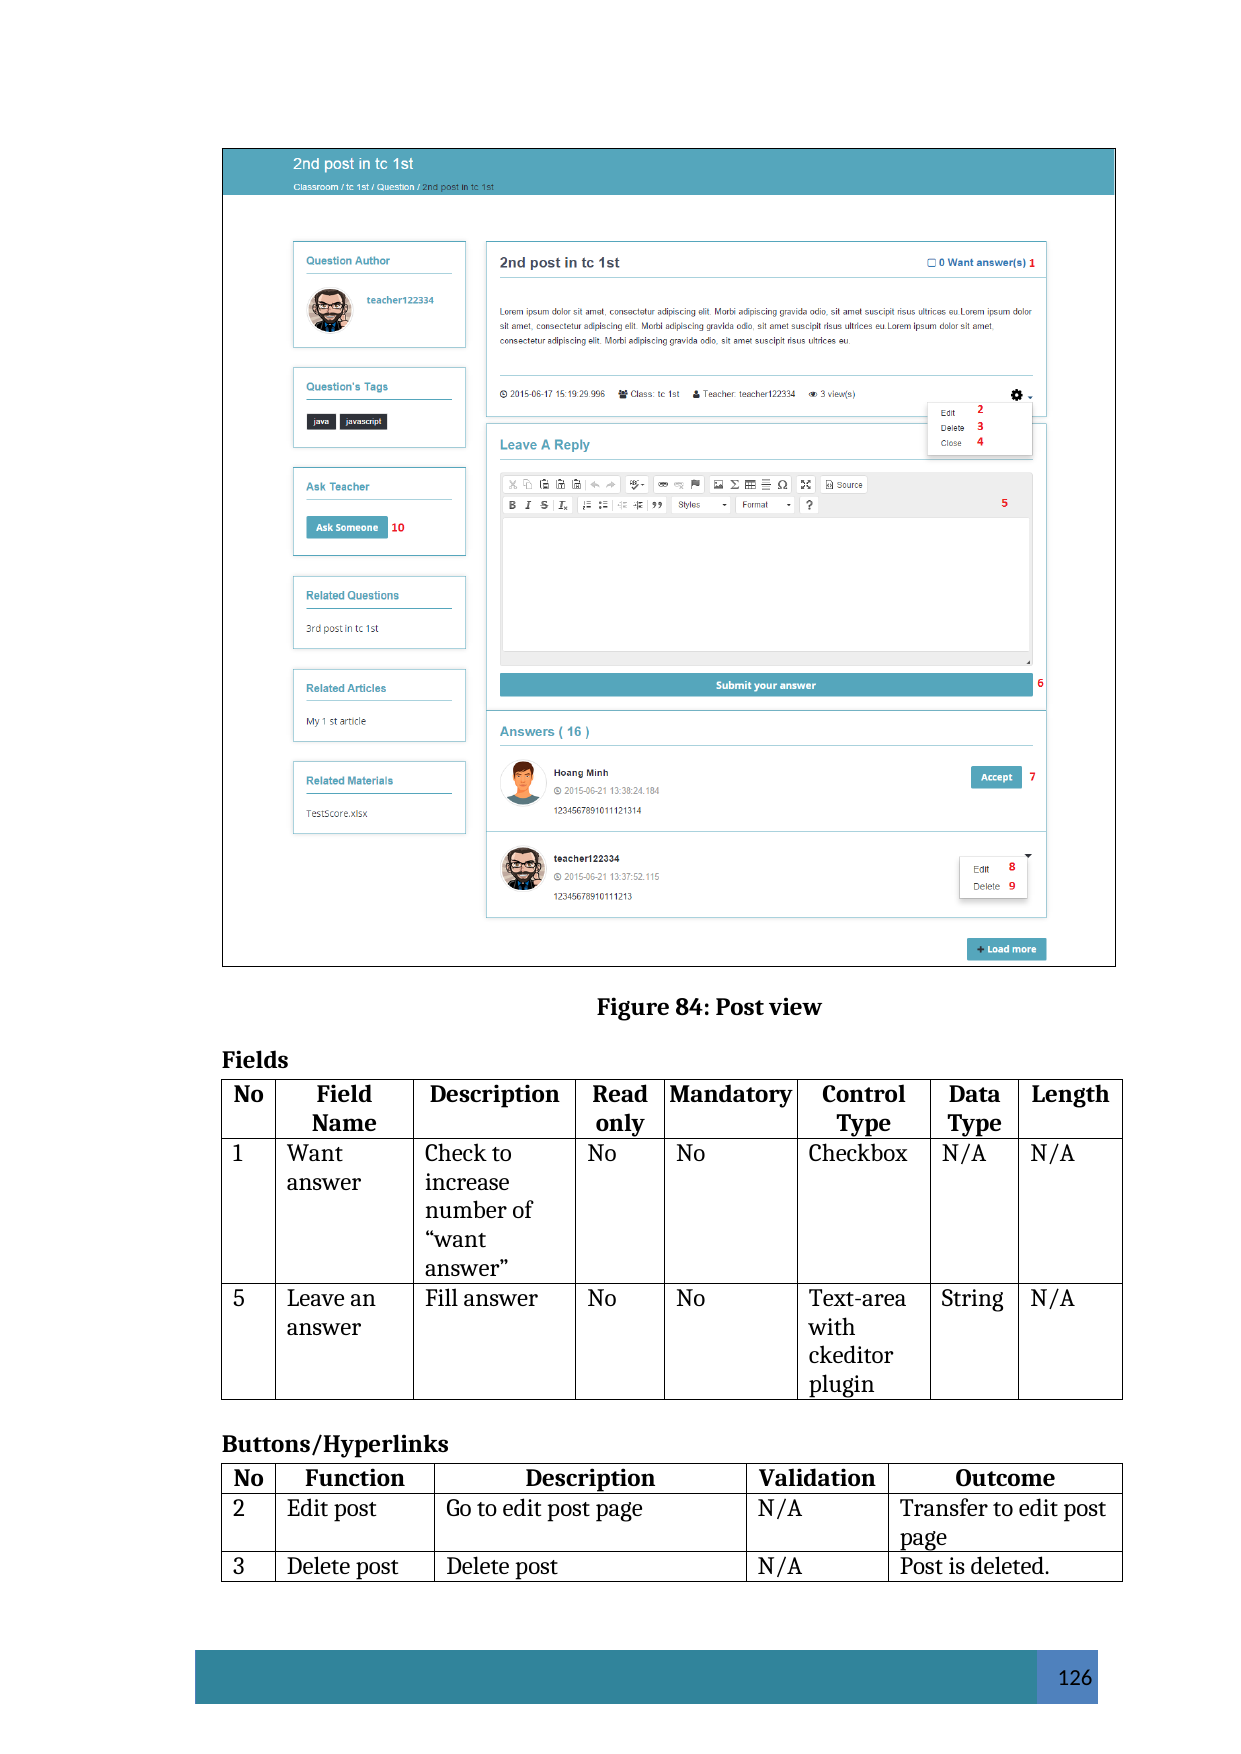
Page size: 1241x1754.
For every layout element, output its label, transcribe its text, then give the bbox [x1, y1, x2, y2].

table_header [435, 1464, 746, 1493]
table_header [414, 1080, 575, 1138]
picture [223, 149, 1115, 966]
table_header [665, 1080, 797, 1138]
text Buttons/Hyperlinks [222, 1430, 1122, 1459]
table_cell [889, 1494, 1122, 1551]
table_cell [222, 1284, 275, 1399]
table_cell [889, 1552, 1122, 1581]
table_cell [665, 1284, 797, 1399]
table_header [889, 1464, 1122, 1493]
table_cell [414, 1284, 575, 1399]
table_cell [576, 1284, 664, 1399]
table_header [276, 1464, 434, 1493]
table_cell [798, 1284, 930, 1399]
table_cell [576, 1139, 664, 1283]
text Figure 84: Post view [222, 992, 1122, 1021]
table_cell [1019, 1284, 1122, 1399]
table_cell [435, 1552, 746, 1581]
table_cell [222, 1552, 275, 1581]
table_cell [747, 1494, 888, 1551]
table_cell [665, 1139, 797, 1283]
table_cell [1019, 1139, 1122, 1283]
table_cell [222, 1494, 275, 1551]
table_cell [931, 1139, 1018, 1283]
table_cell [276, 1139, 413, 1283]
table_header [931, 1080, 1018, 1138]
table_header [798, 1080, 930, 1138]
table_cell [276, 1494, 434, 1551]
text Fields [222, 1046, 1122, 1075]
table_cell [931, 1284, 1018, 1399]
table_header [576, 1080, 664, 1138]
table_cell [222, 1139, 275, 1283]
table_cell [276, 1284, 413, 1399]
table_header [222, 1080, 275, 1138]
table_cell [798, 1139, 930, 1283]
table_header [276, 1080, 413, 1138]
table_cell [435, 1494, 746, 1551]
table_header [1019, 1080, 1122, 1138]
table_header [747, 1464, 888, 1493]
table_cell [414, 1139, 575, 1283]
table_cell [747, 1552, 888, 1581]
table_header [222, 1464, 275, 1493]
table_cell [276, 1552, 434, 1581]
